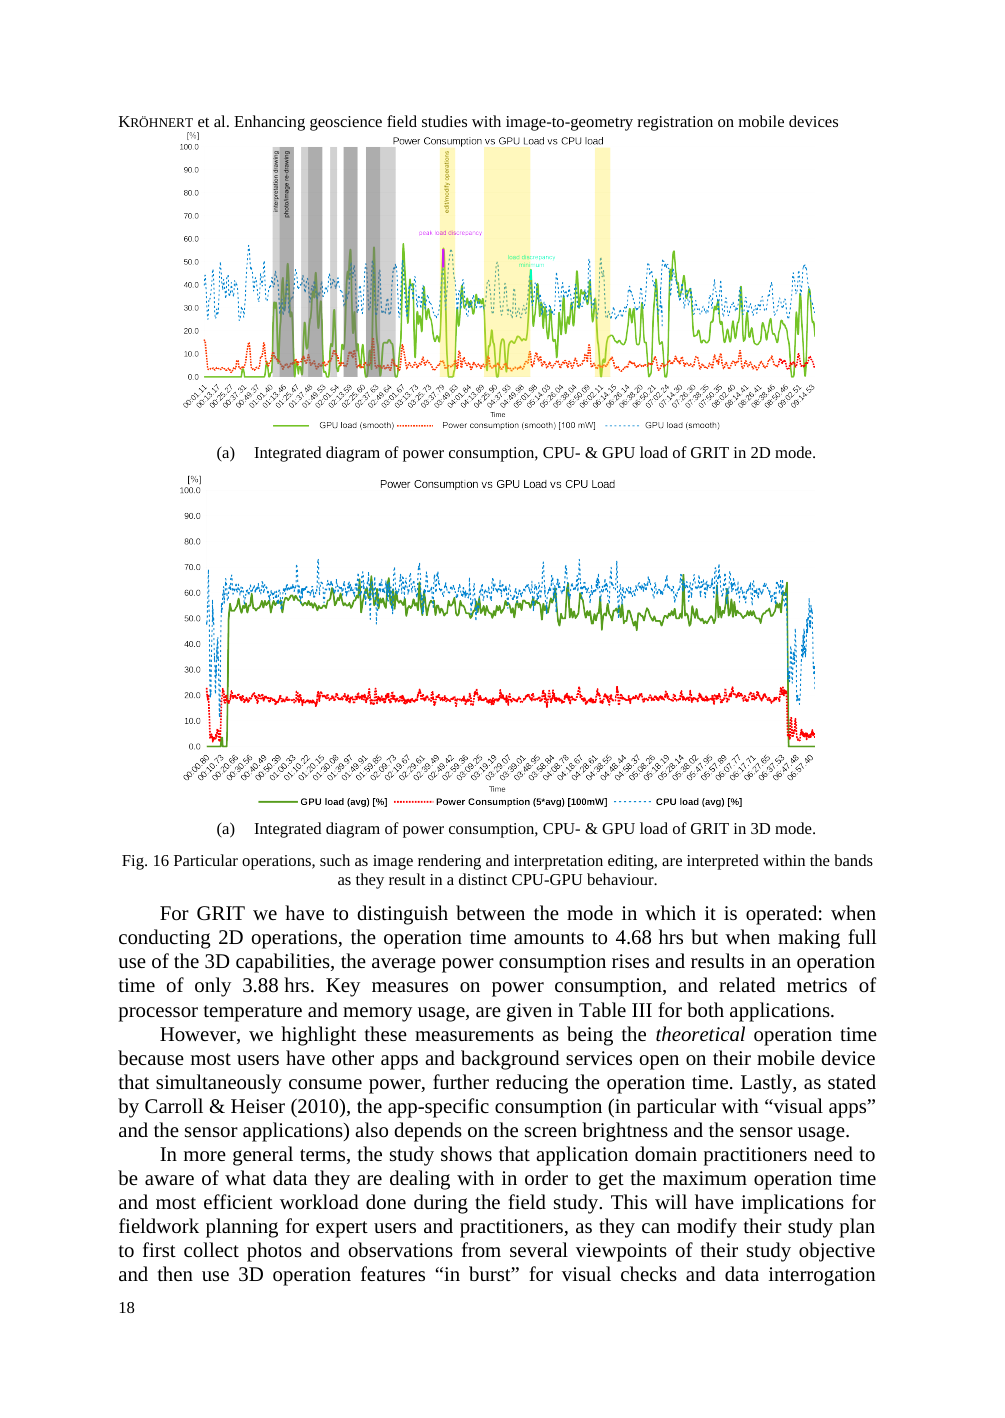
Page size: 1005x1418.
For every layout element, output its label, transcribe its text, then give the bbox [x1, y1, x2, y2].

list Integrated diagram of power consumption, CPU- & GPU load of GRIT in 3D mode. [156, 819, 877, 838]
picture [180, 474, 815, 807]
text However, we highlight these measurements as being the theoretical operation time because most users have other apps and background services open on their mobile device that simultaneously consume power, further reducing the operation time. Lastly, as stated by Carroll & Heiser (2010), the app-specific consumption (in particular with “visual apps” and the sensor applications) also depends on the screen brightness and the sensor usage. [118, 1022, 877, 1142]
text For GRIT we have to distinguish between the mode in which it is operated: when conducting 2D operations, the operation time amounts to 4.68 hrs but when making full use of the 3D capabilities, the average power consumption rises and results in an operation time of only 3.88 hrs. Key measures on power consumption, and related metrics of processor temperature and memory usage, are given in Table III for both applications. [118, 901, 877, 1022]
picture [180, 131, 815, 431]
text Fig. 16 Particular operations, such as image rendering and interpretation editing, are interpreted within the bands as they result in a distinct CPU-GPU behaviour. [118, 850, 877, 889]
list Integrated diagram of power consumption, CPU- & GPU load of GRIT in 2D mode. [156, 443, 877, 462]
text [118, 1142, 877, 1286]
